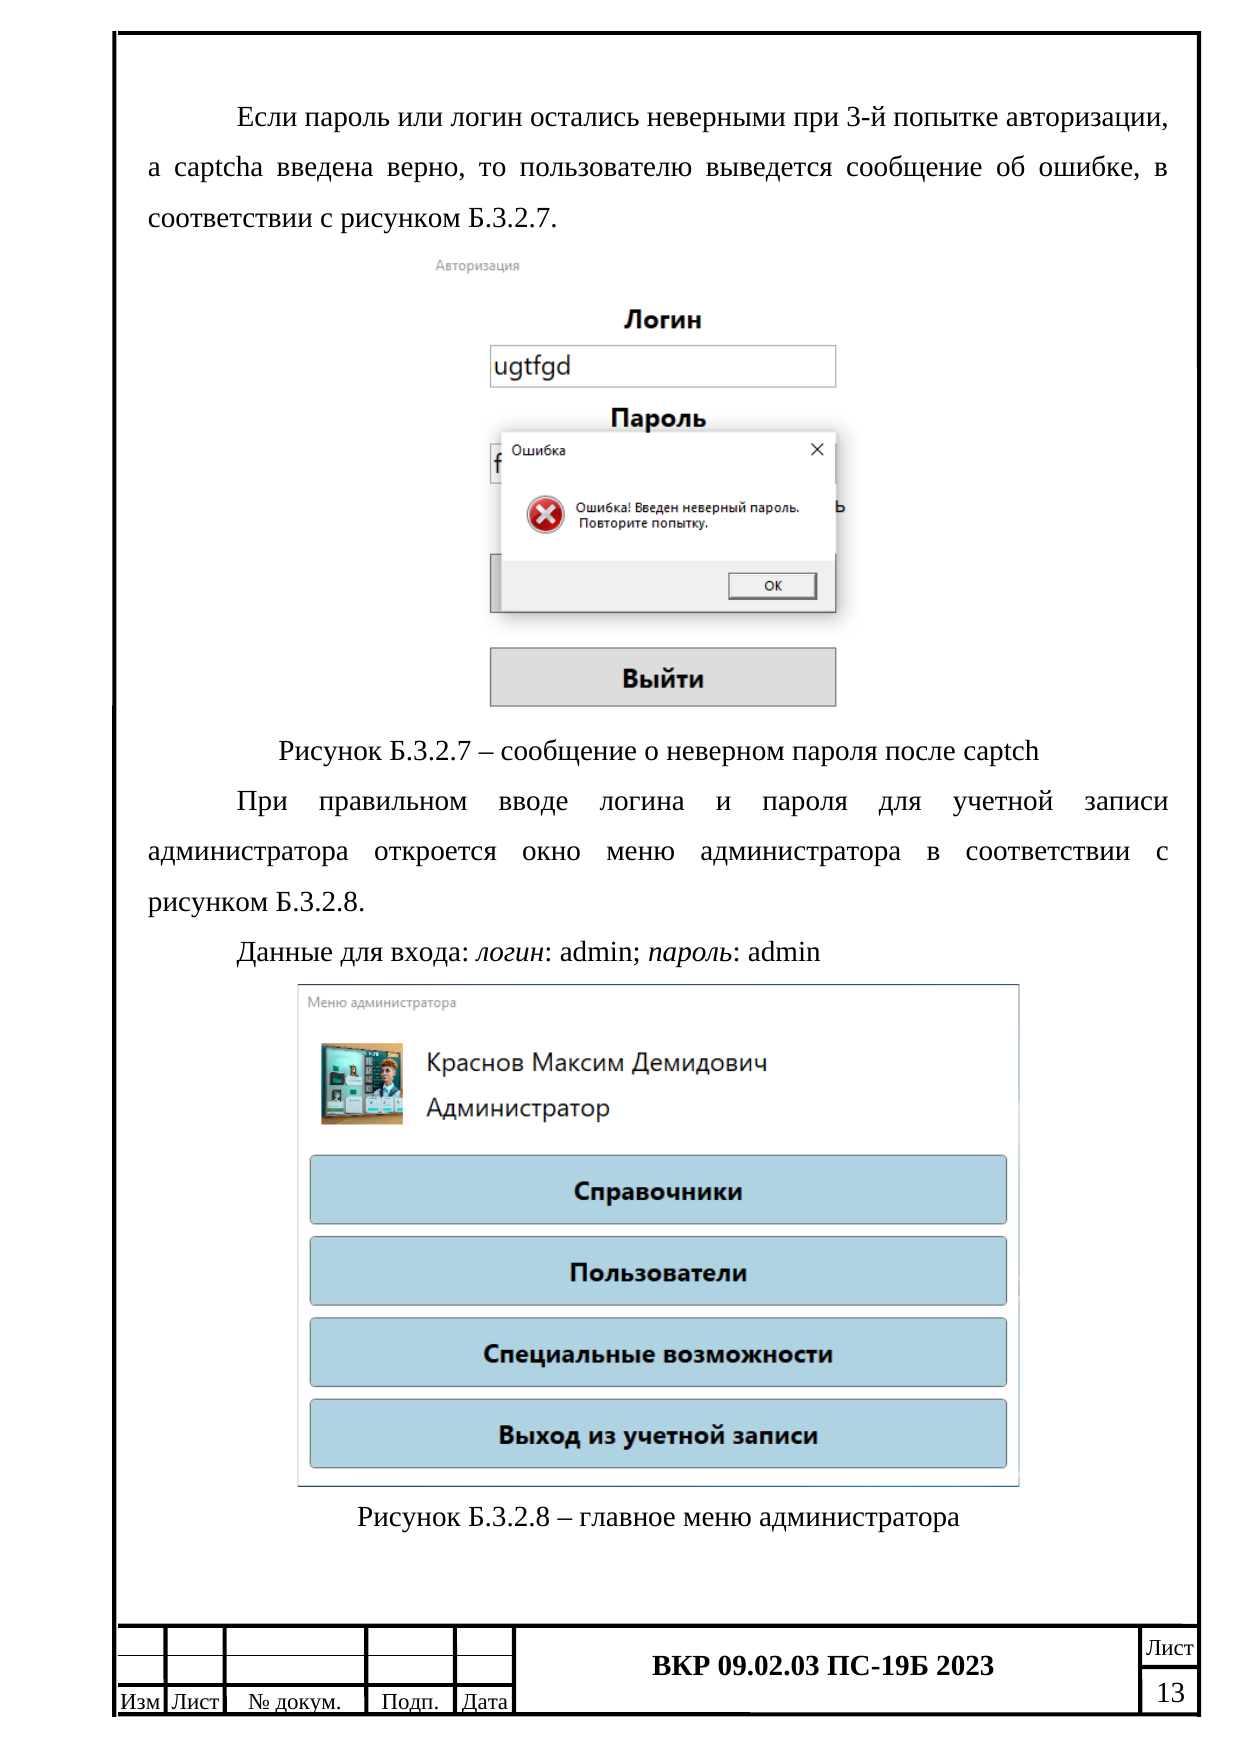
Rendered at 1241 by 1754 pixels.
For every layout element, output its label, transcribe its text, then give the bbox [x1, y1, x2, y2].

text Если пароль или логин остались неверными при 3-й попытке авторизации, а captcha введена верно, то пользователю выведется сообщение об ошибке, в соответствии с рисунком Б.3.2.7. [148, 99, 1169, 233]
text Рисунок Б.3.2.8 – главное меню администратора [148, 1499, 1169, 1532]
text Рисунок Б.3.2.7 – сообщение о неверном пароля после captch [148, 733, 1169, 766]
picture [297, 984, 1020, 1487]
picture [426, 250, 891, 721]
text Данные для входа: логин: admin; пароль: admin [148, 934, 1169, 967]
text При правильном вводе логина и пароля для учетной записи администратора откроется окно меню администратора в соответствии с рисунком Б.3.2.8. [148, 783, 1169, 917]
